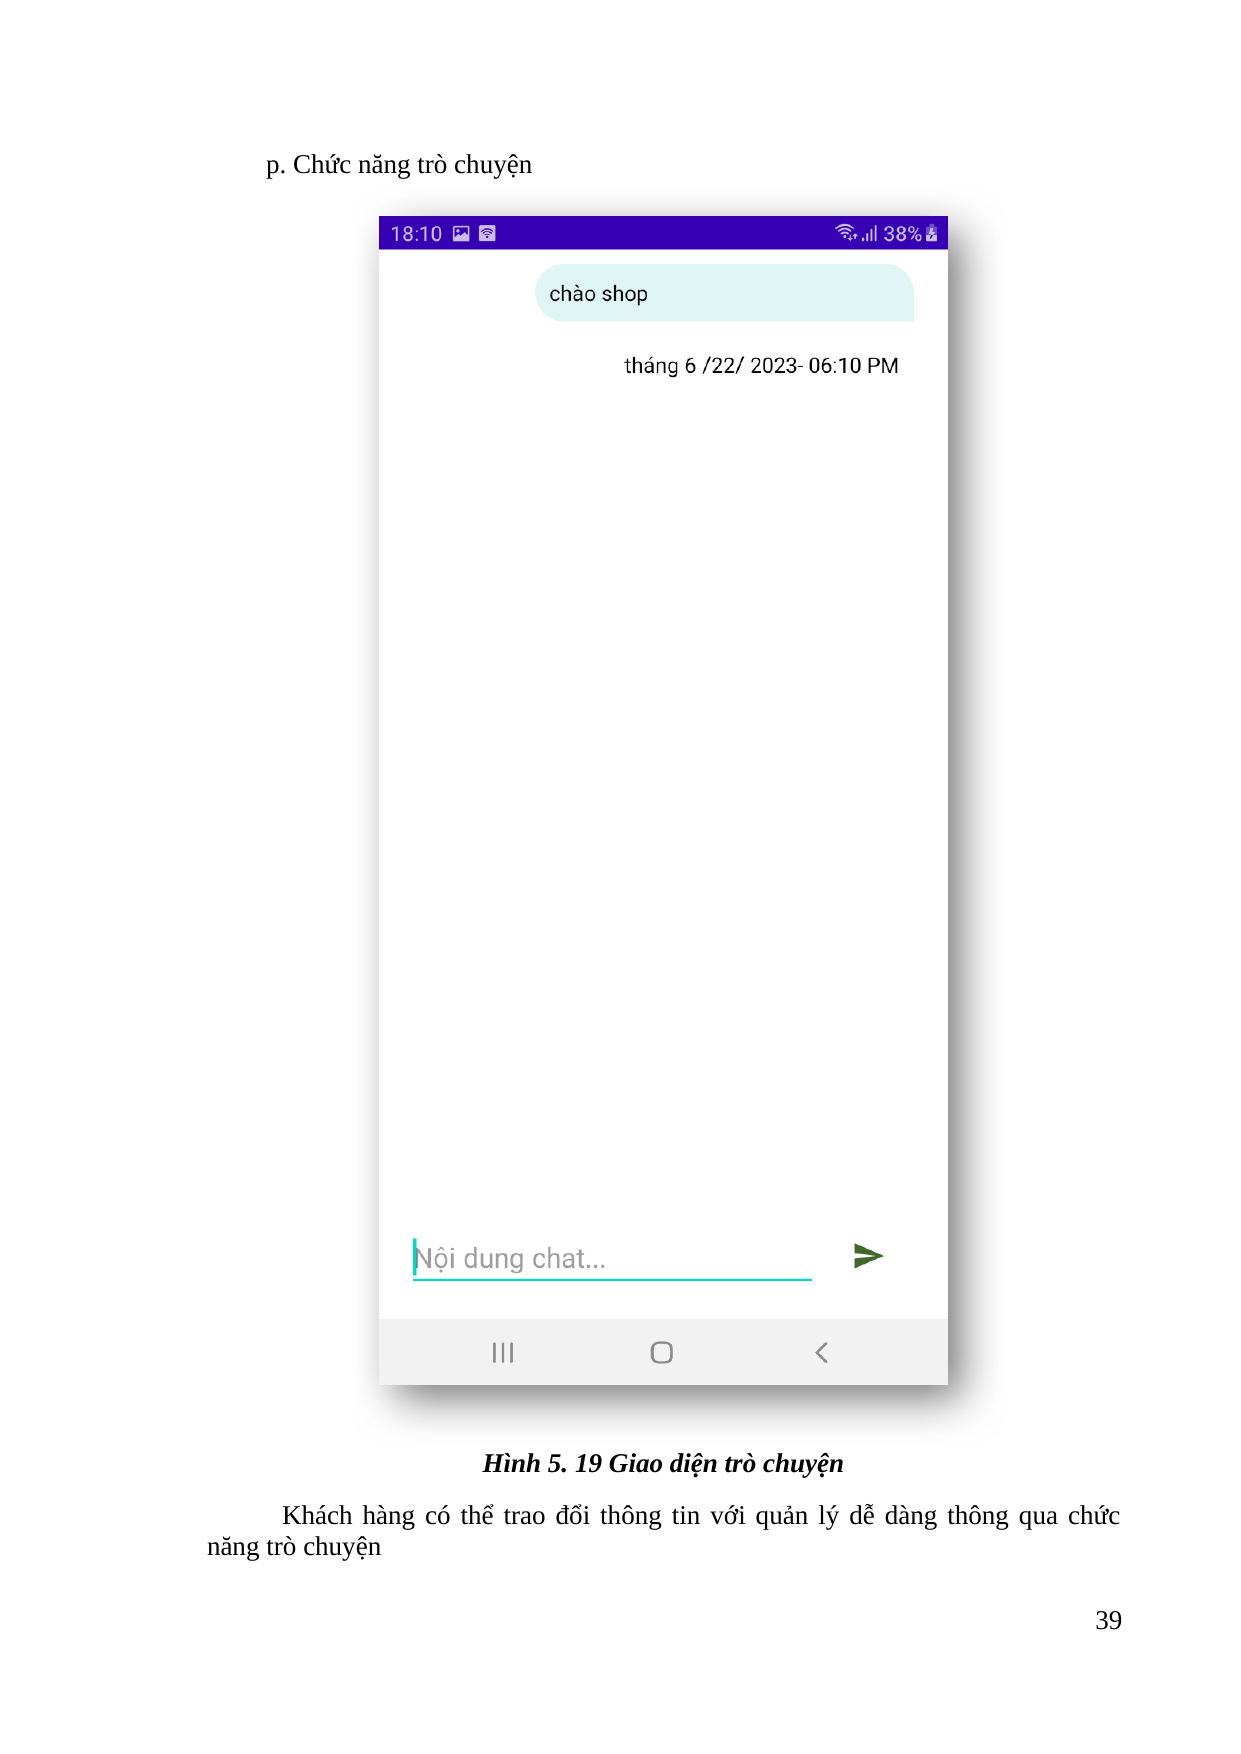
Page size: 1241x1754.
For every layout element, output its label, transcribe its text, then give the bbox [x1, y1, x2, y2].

text Khách hàng có thể trao đổi thông tin với quản lý dễ dàng thông qua chức năng trò chuyện [207, 1499, 1122, 1561]
text Hình 5. 19 Giao diện trò chuyện [207, 1447, 1122, 1478]
picture [379, 216, 948, 1385]
text p. Chức năng trò chuyện [207, 148, 1122, 179]
